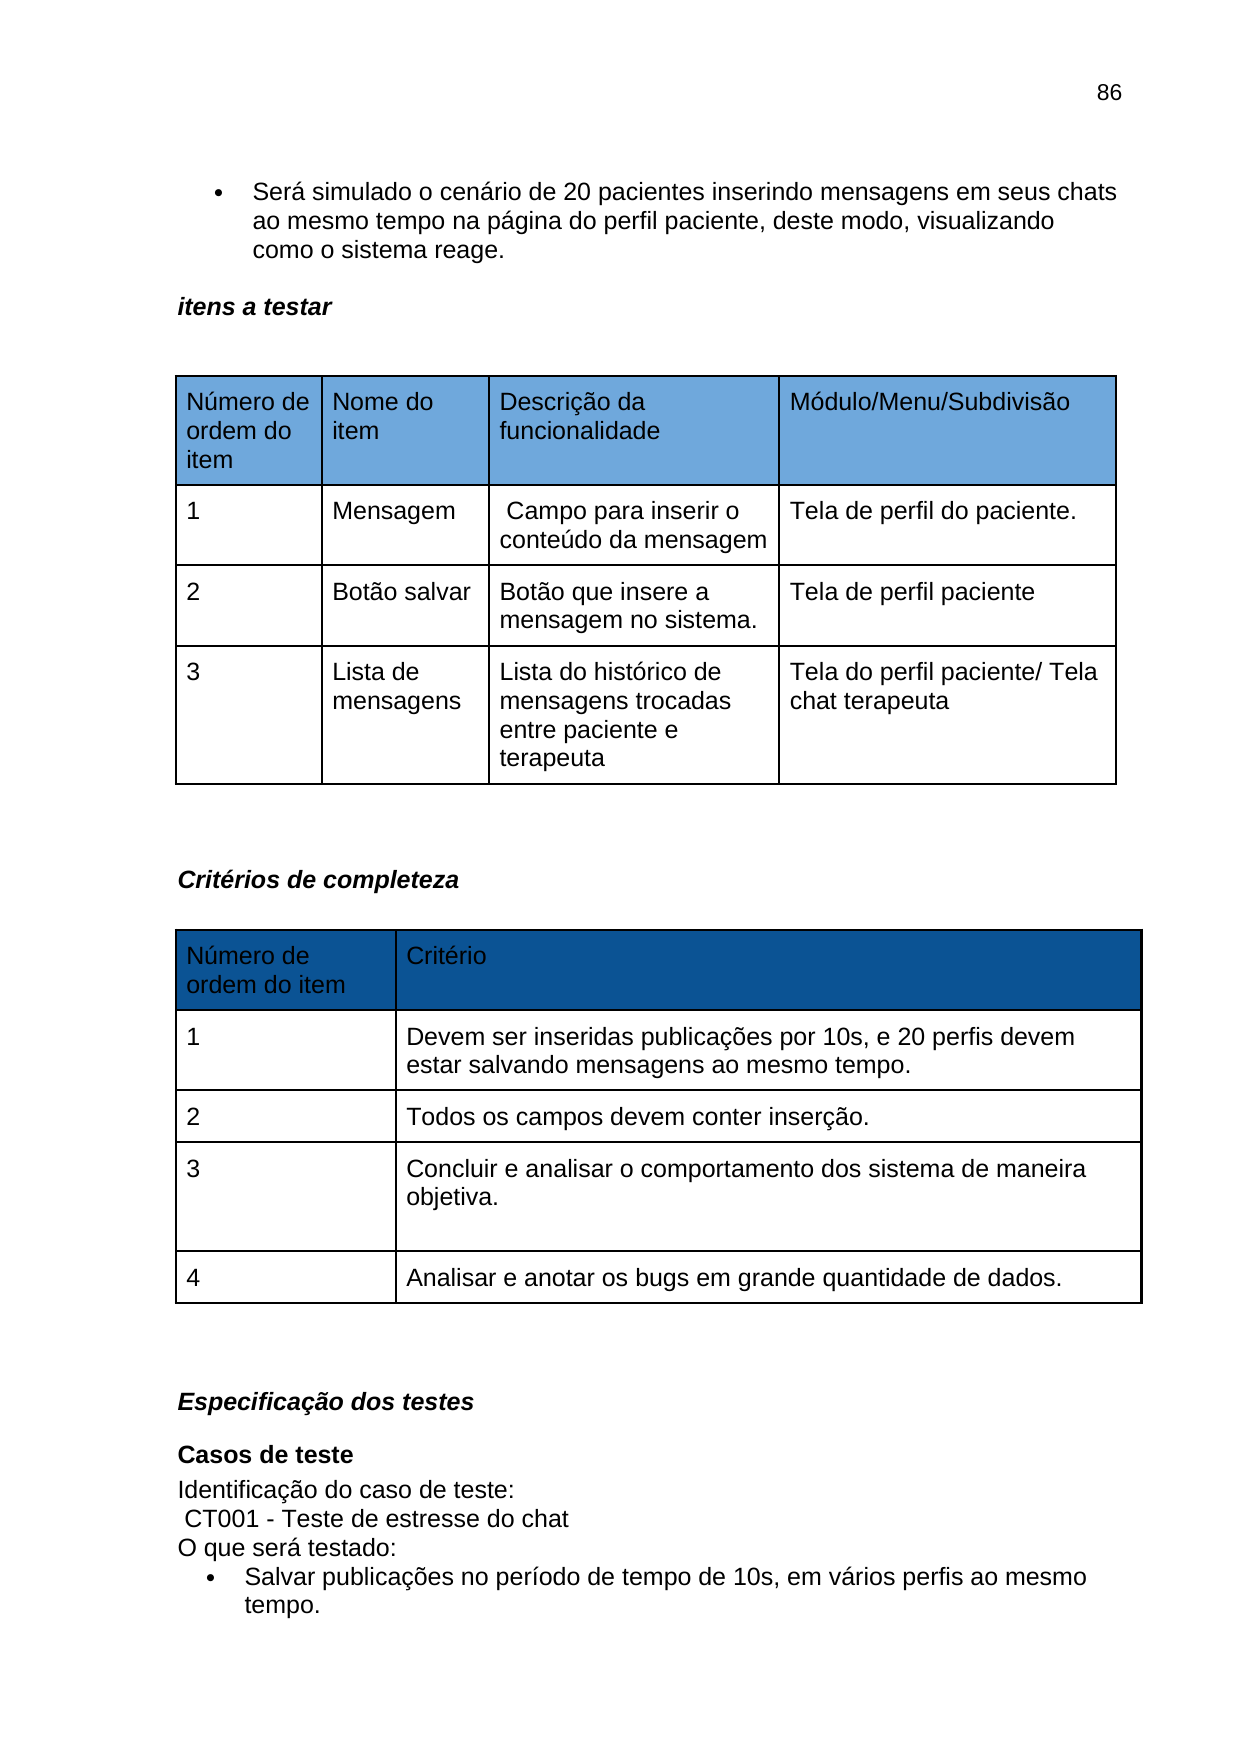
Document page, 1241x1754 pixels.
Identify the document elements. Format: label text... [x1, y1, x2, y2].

table_cell 2 [177, 566, 321, 645]
table_cell Campo para inserir o conteúdo da mensagem [490, 486, 778, 564]
text Especificação dos testes [177, 1386, 1122, 1415]
text itens a testar [177, 292, 1122, 321]
table_cell Mensagem [323, 486, 488, 564]
table_header Número de ordem do item [177, 377, 321, 484]
text Identificação do caso de teste: [177, 1475, 1122, 1504]
table_cell 2 [177, 1091, 395, 1141]
table_header Módulo/Menu/Subdivisão [780, 377, 1115, 484]
table_cell Tela de perfil do paciente. [780, 486, 1115, 564]
table_cell Botão salvar [323, 566, 488, 645]
table_cell Tela de perfil paciente [780, 566, 1115, 645]
table_cell 3 [177, 1143, 395, 1250]
table_header Descrição da funcionalidade [490, 377, 778, 484]
table_cell Concluir e analisar o comportamento dos sistema de maneira objetiva. [397, 1143, 1140, 1250]
table_cell 4 [177, 1252, 395, 1302]
text CT001 - Teste de estresse do chat [177, 1504, 1122, 1533]
table_cell Tela do perfil paciente/ Tela chat terapeuta [780, 647, 1115, 783]
table_cell Devem ser inseridas publicações por 10s, e 20 perfis devem estar salvando mensagens ao mesmo tempo. [397, 1011, 1140, 1089]
table_cell 3 [177, 647, 321, 783]
table_cell 1 [177, 486, 321, 564]
table_header Nome do item [323, 377, 488, 484]
text Critérios de completeza [177, 865, 1122, 893]
text O que será testado: [177, 1533, 1122, 1561]
text Casos de teste [177, 1440, 1122, 1469]
table_cell Botão que insere a mensagem no sistema. [490, 566, 778, 645]
table_cell Lista de mensagens [323, 647, 488, 783]
table_header Critério [397, 931, 1140, 1009]
list Será simulado o cenário de 20 pacientes inserindo mensagens em seus chats ao mesmo tempo na página do perfil paciente, deste modo, visualizando como o sistema reage. [215, 177, 1122, 263]
list Salvar publicações no período de tempo de 10s, em vários perfis ao mesmo tempo. [207, 1561, 1122, 1619]
table_header Número de ordem do item [177, 931, 395, 1009]
table_cell Lista do histórico de mensagens trocadas entre paciente e terapeuta [490, 647, 778, 783]
table_cell 1 [177, 1011, 395, 1089]
table_cell Todos os campos devem conter inserção. [397, 1091, 1140, 1141]
table_cell Analisar e anotar os bugs em grande quantidade de dados. [397, 1252, 1140, 1302]
